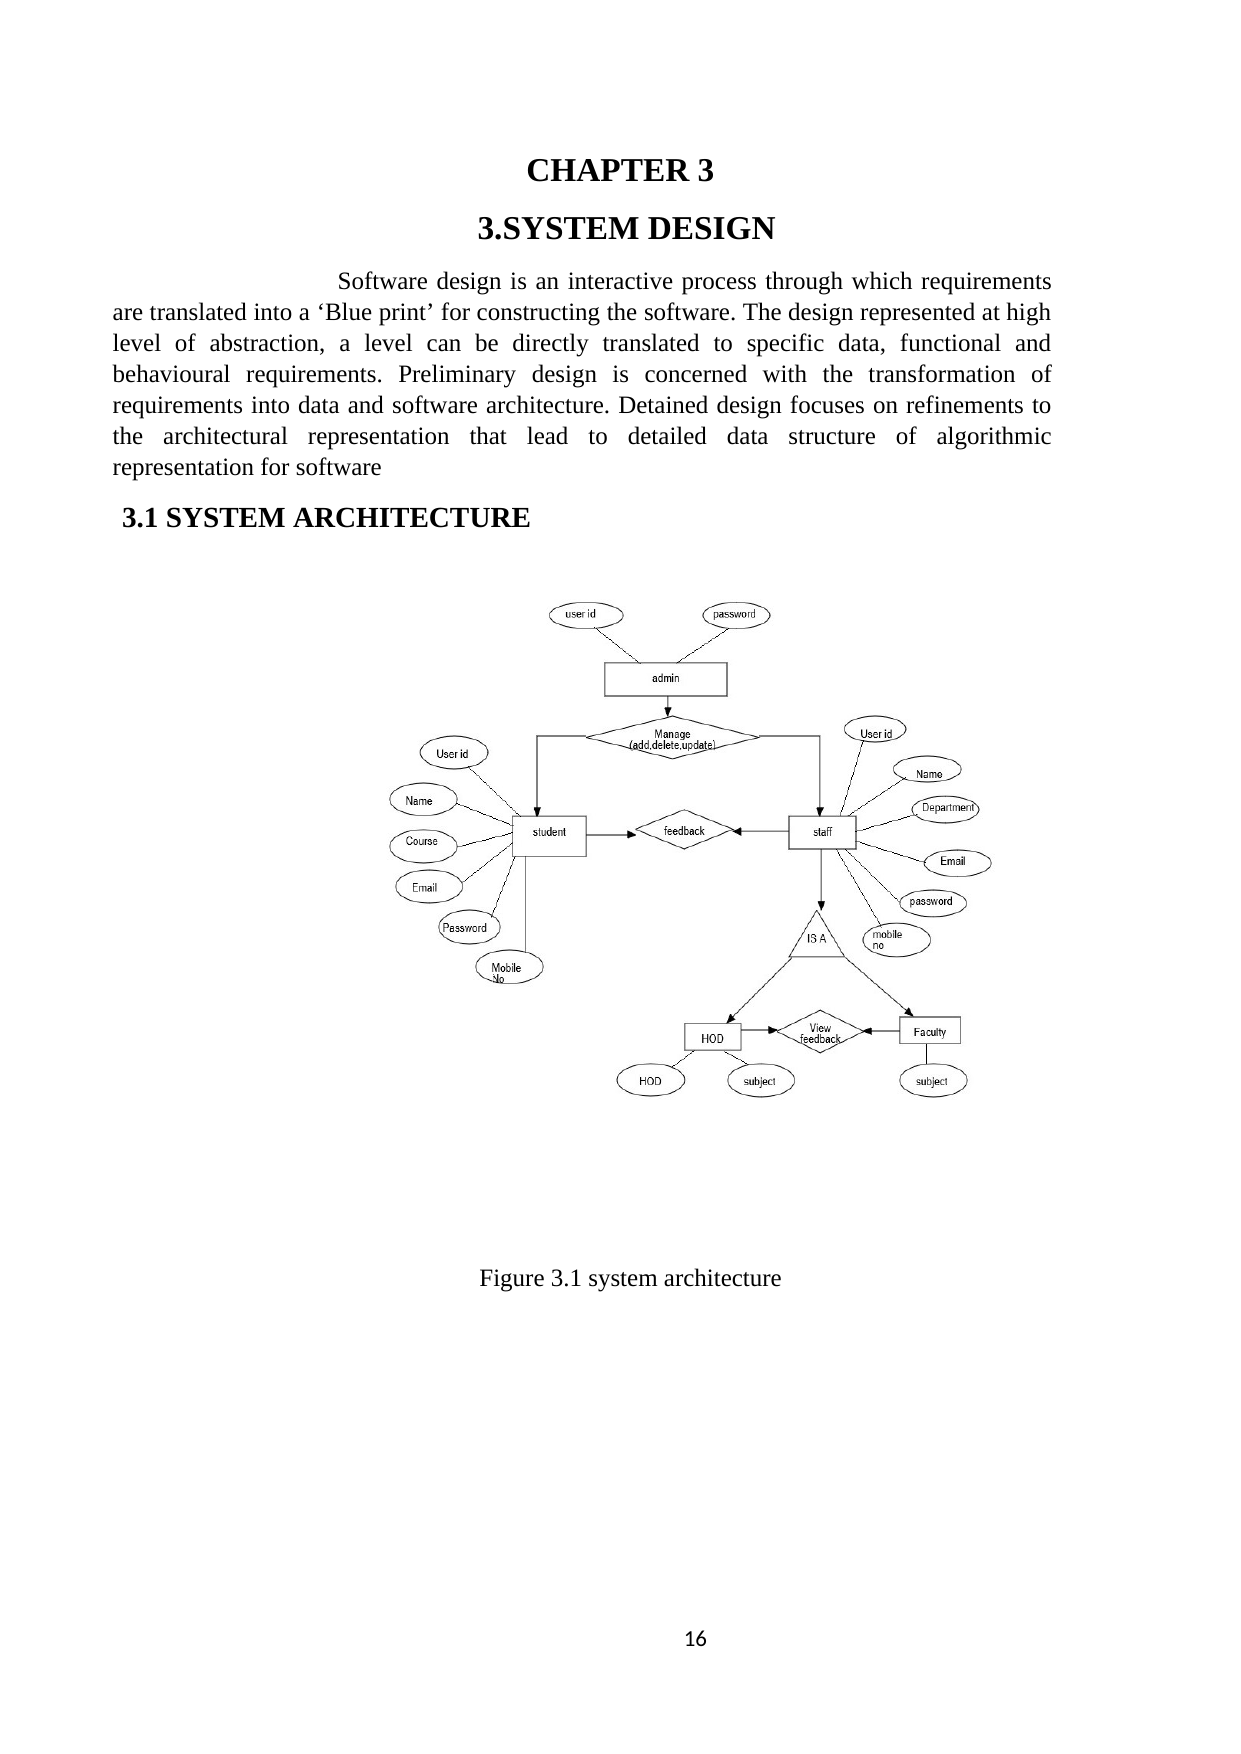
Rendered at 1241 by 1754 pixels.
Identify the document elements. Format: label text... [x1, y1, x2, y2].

picture [337, 552, 1053, 1186]
text CHAPTER 3 [112, 150, 1053, 188]
text Figure 3.1 system architecture [337, 1263, 1053, 1292]
text 3.1 SYSTEM ARCHITECTURE [112, 500, 1053, 533]
text Software design is an interactive process through which requirements are translated into a ‘Blue print’ for constructing the software. The design represented at high level of abstraction, a level can be directly translated to specific data, functional and behavioural requirements. Preliminary design is concerned with the transformation of requirements into data and software architecture. Detained design focuses on refinements to the architectural representation that lead to detailed data structure of algorithmic representation for software [112, 266, 1053, 481]
text 3.SYSTEM DESIGN [112, 208, 1053, 246]
